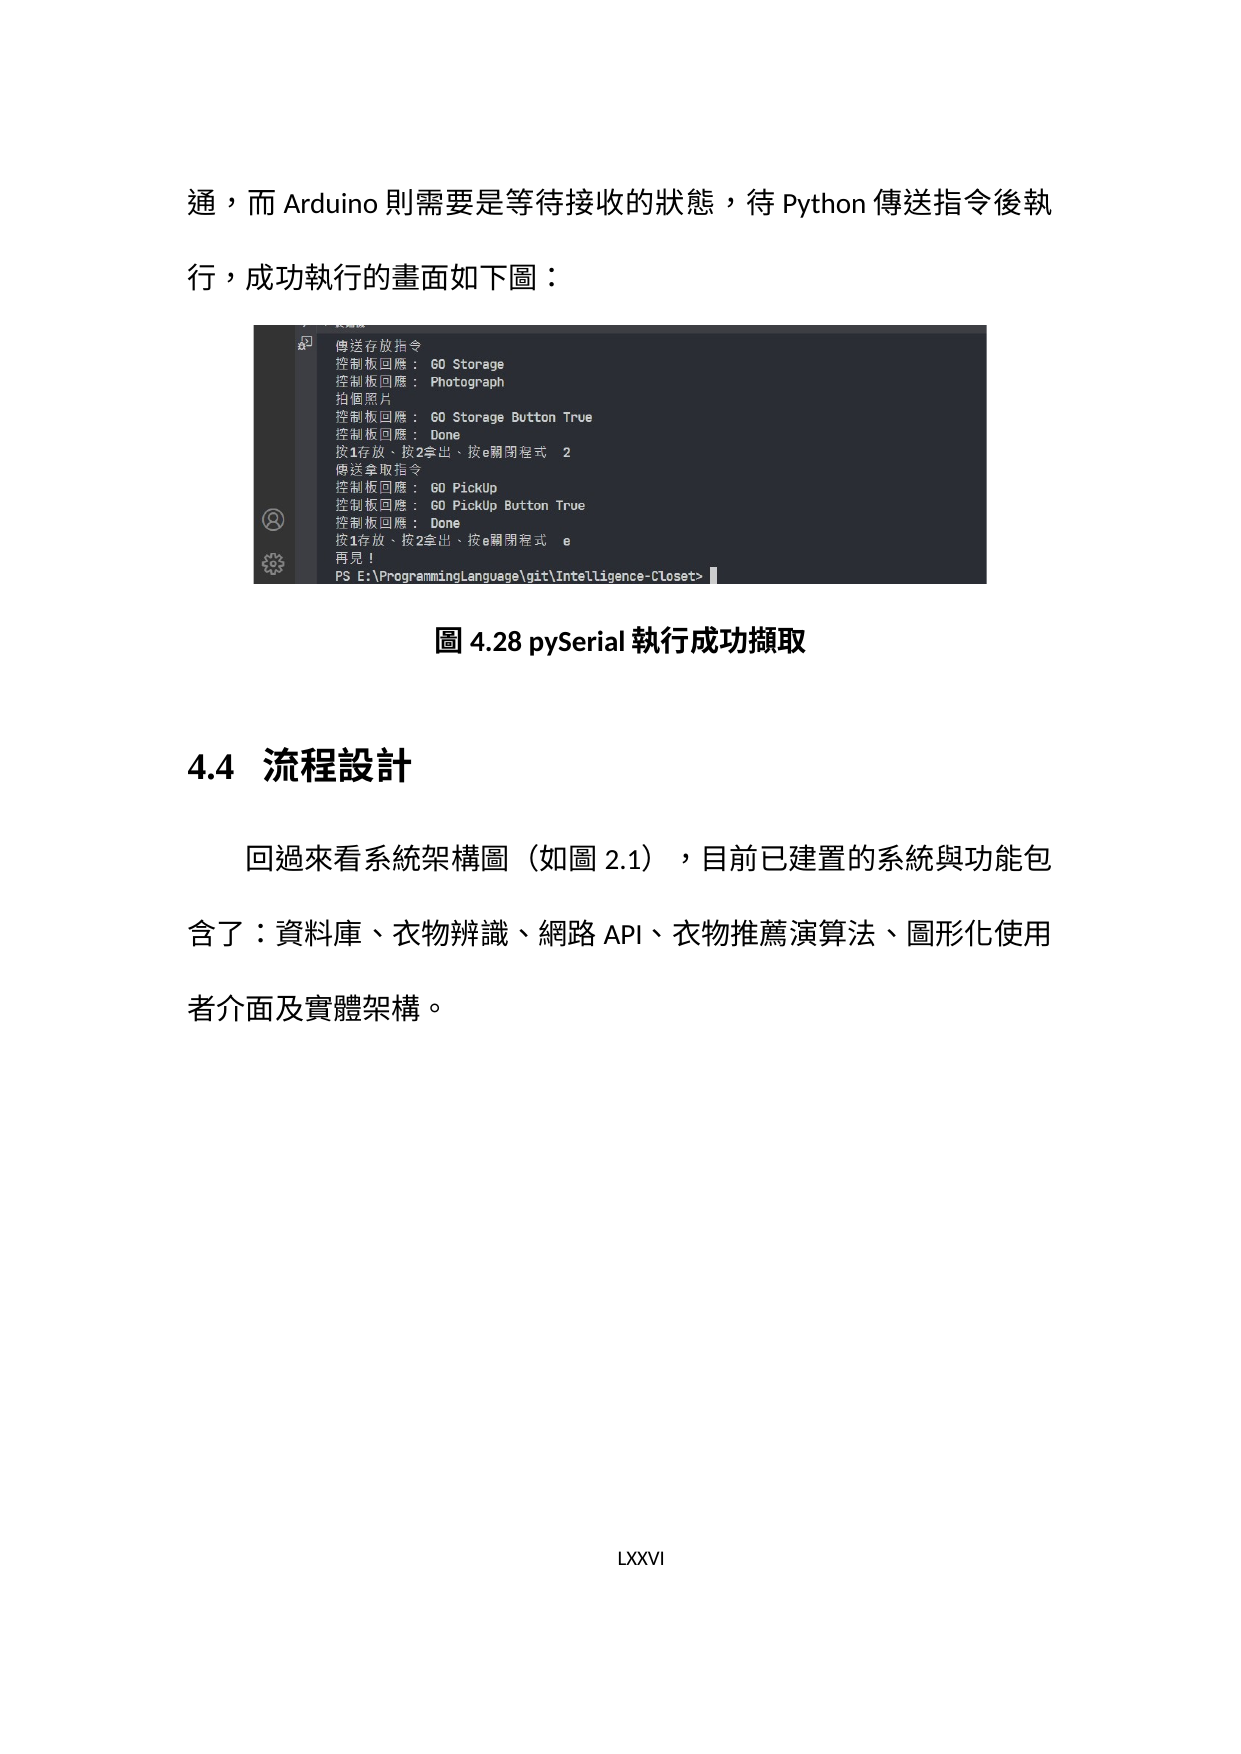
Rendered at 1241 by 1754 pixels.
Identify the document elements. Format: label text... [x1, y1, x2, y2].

picture [253, 325, 987, 584]
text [187, 163, 1053, 313]
text 回過來看系統架構圖（如圖2.1），目前已建置的系統與功能包含了：資料庫、衣物辨識、網路API、衣物推薦演算法、圖形化使用者介面及實體架構。 [187, 819, 1053, 1044]
subtitle 流程設計 [187, 726, 1053, 801]
